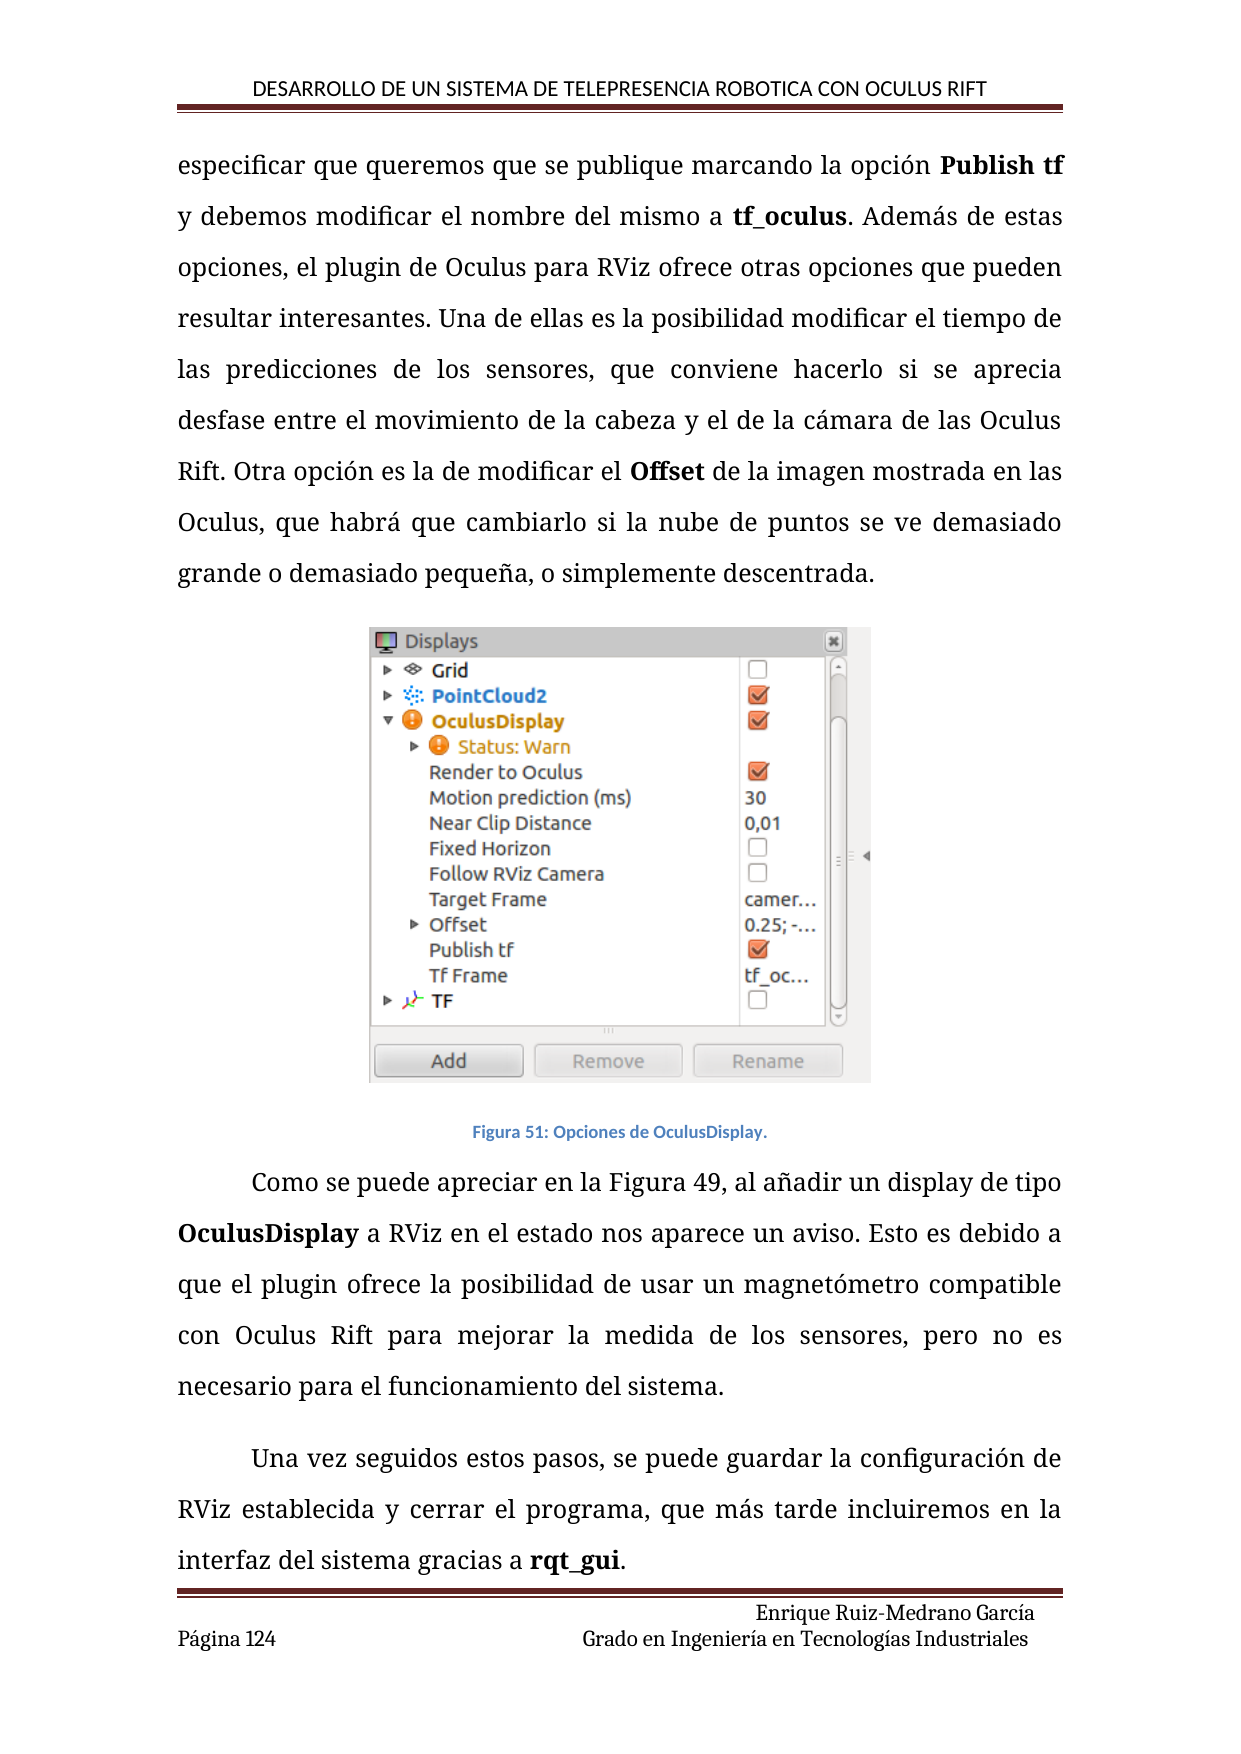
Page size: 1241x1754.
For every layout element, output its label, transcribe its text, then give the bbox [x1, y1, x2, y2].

text Una vez seguidos estos pasos, se puede guardar la configuración de RViz establecida y cerrar el programa, que más tarde incluiremos en la interfaz del sistema gracias a rqt_gui. [177, 1441, 1063, 1577]
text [177, 148, 1063, 590]
picture [369, 627, 871, 1083]
text Como se puede apreciar en la Figura 49, al añadir un display de tipo OculusDisplay a RViz en el estado nos aparece un aviso. Esto es debido a que el plugin ofrece la posibilidad de usar un magnetómetro compatible con Oculus Rift para mejorar la medida de los sensores, pero no es necesario para el funcionamiento del sistema. [177, 1164, 1063, 1403]
